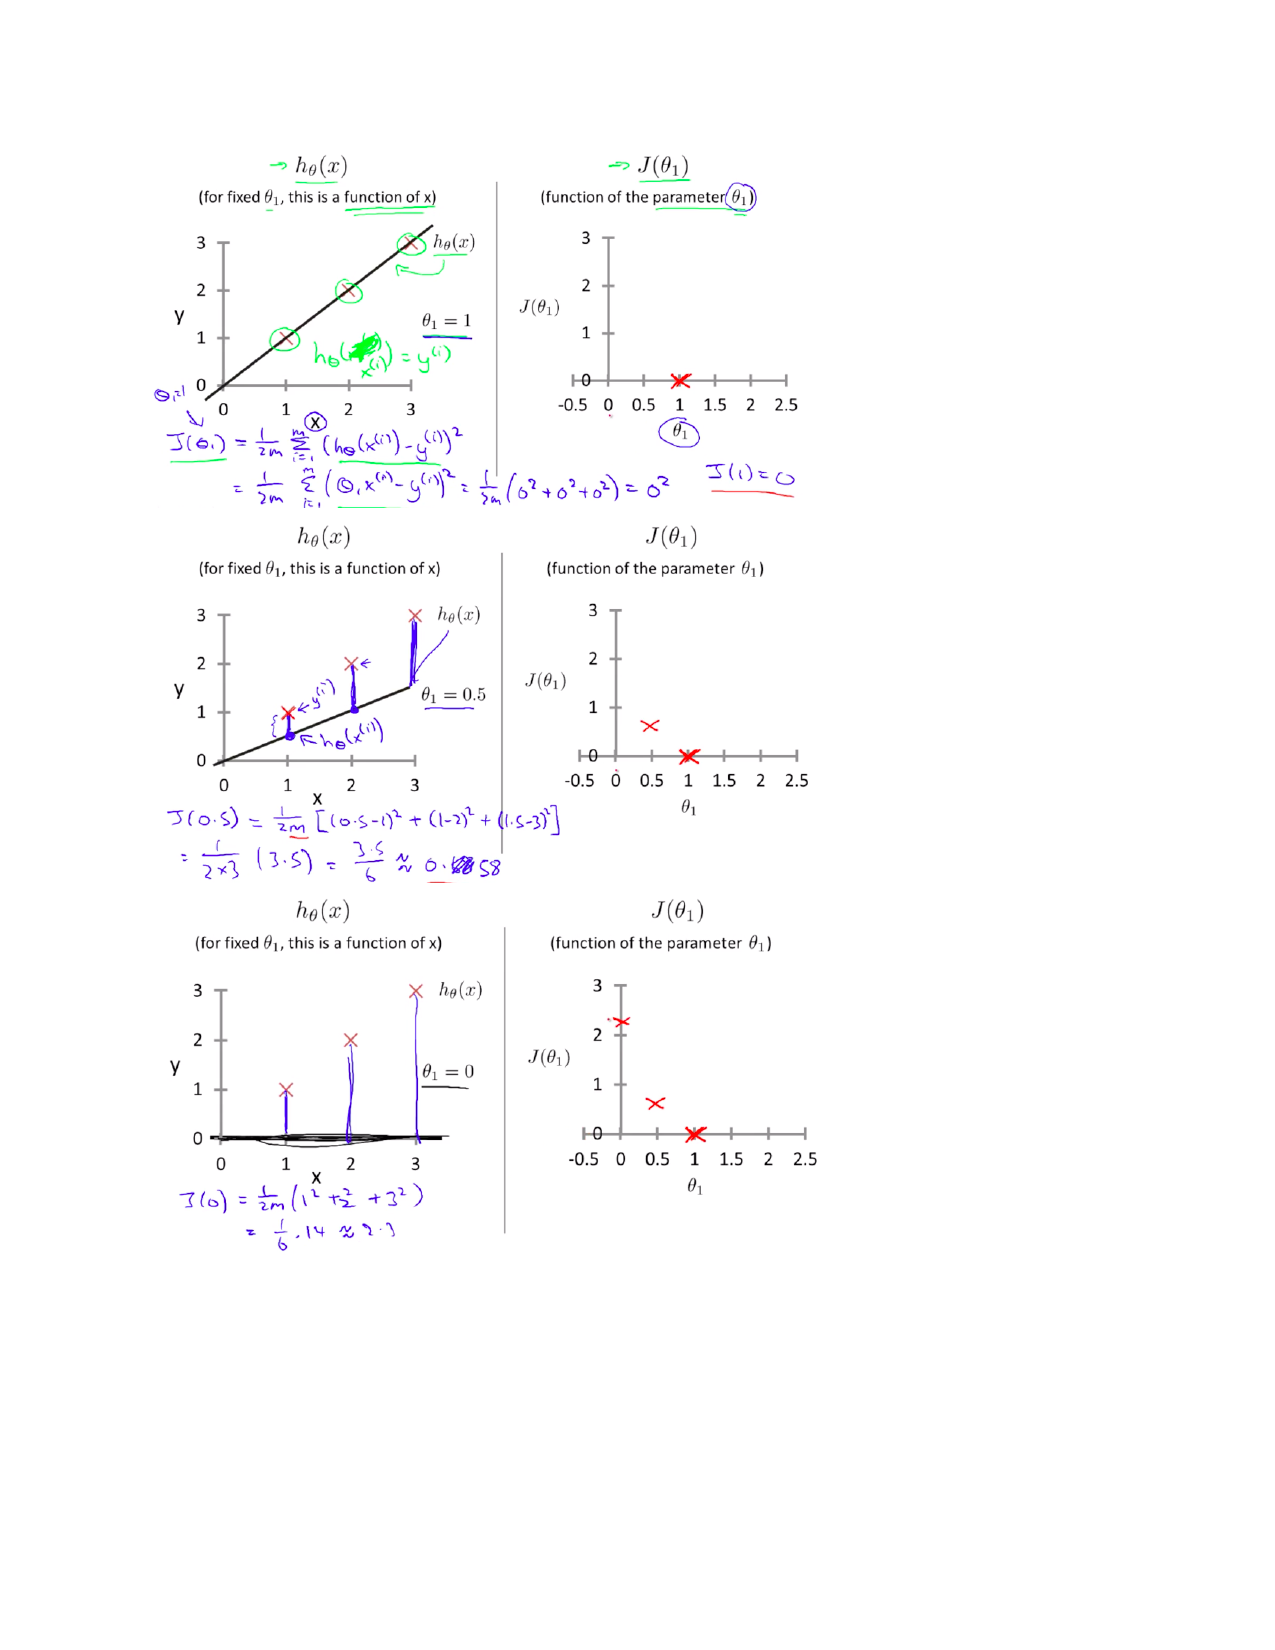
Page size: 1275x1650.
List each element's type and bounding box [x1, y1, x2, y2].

picture [150, 511, 822, 883]
picture [150, 886, 822, 1255]
picture [150, 150, 822, 508]
